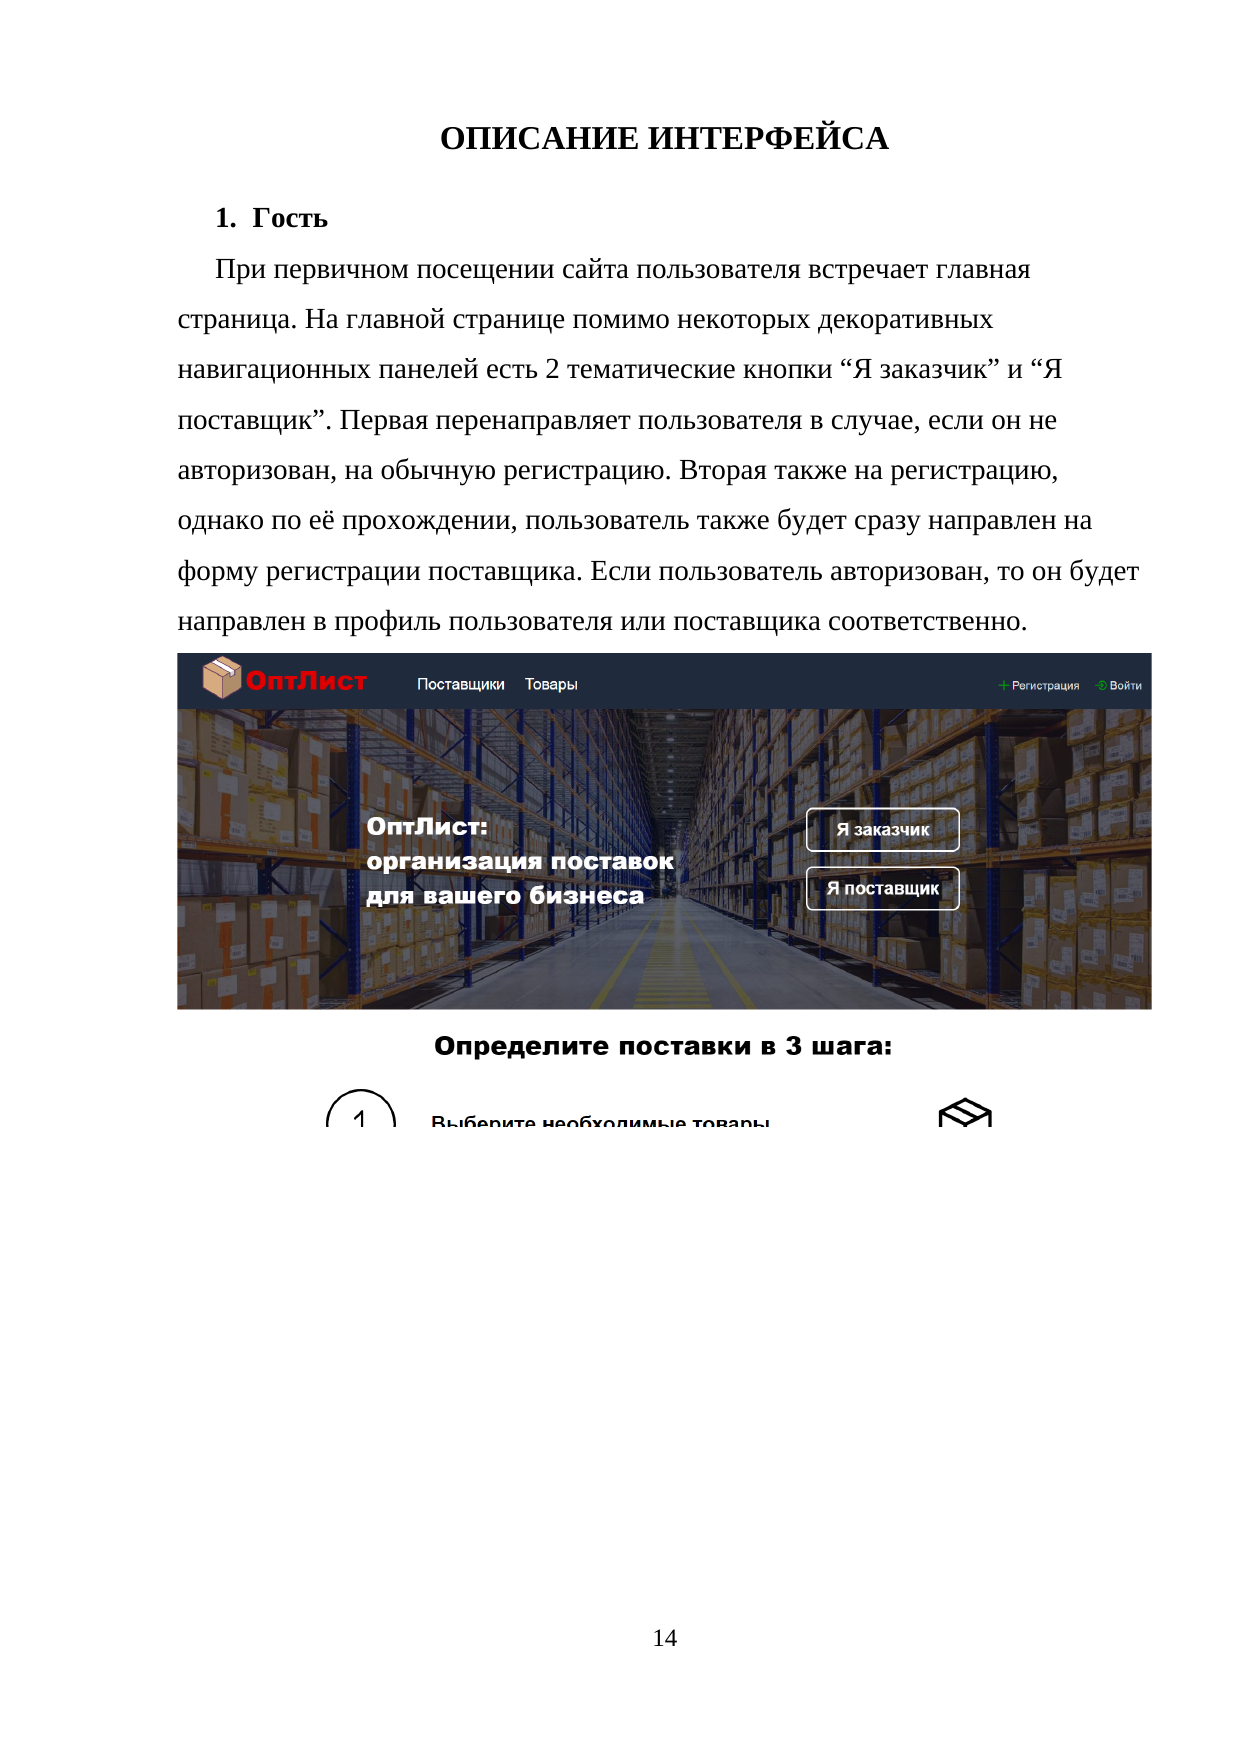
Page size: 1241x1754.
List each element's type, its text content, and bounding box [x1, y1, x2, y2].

subtitle Гость [215, 201, 1152, 234]
text При первичном посещении сайта пользователя встречает главная страница. На главной странице помимо некоторых декоративных навигационных панелей есть 2 тематические кнопки “Я заказчик” и “Я поставщик”. Первая перенаправляет пользователя в случае, если он не авторизован, на обычную регистрацию. Вторая также на регистрацию, однако по её прохождении, пользователь также будет сразу направлен на форму регистрации поставщика. Если пользователь авторизован, то он будет направлен в профиль пользователя или поставщика соответственно. [177, 251, 1152, 637]
subtitle ОПИСАНИЕ ИНТЕРФЕЙСА [177, 118, 1152, 156]
picture [177, 653, 1152, 1127]
